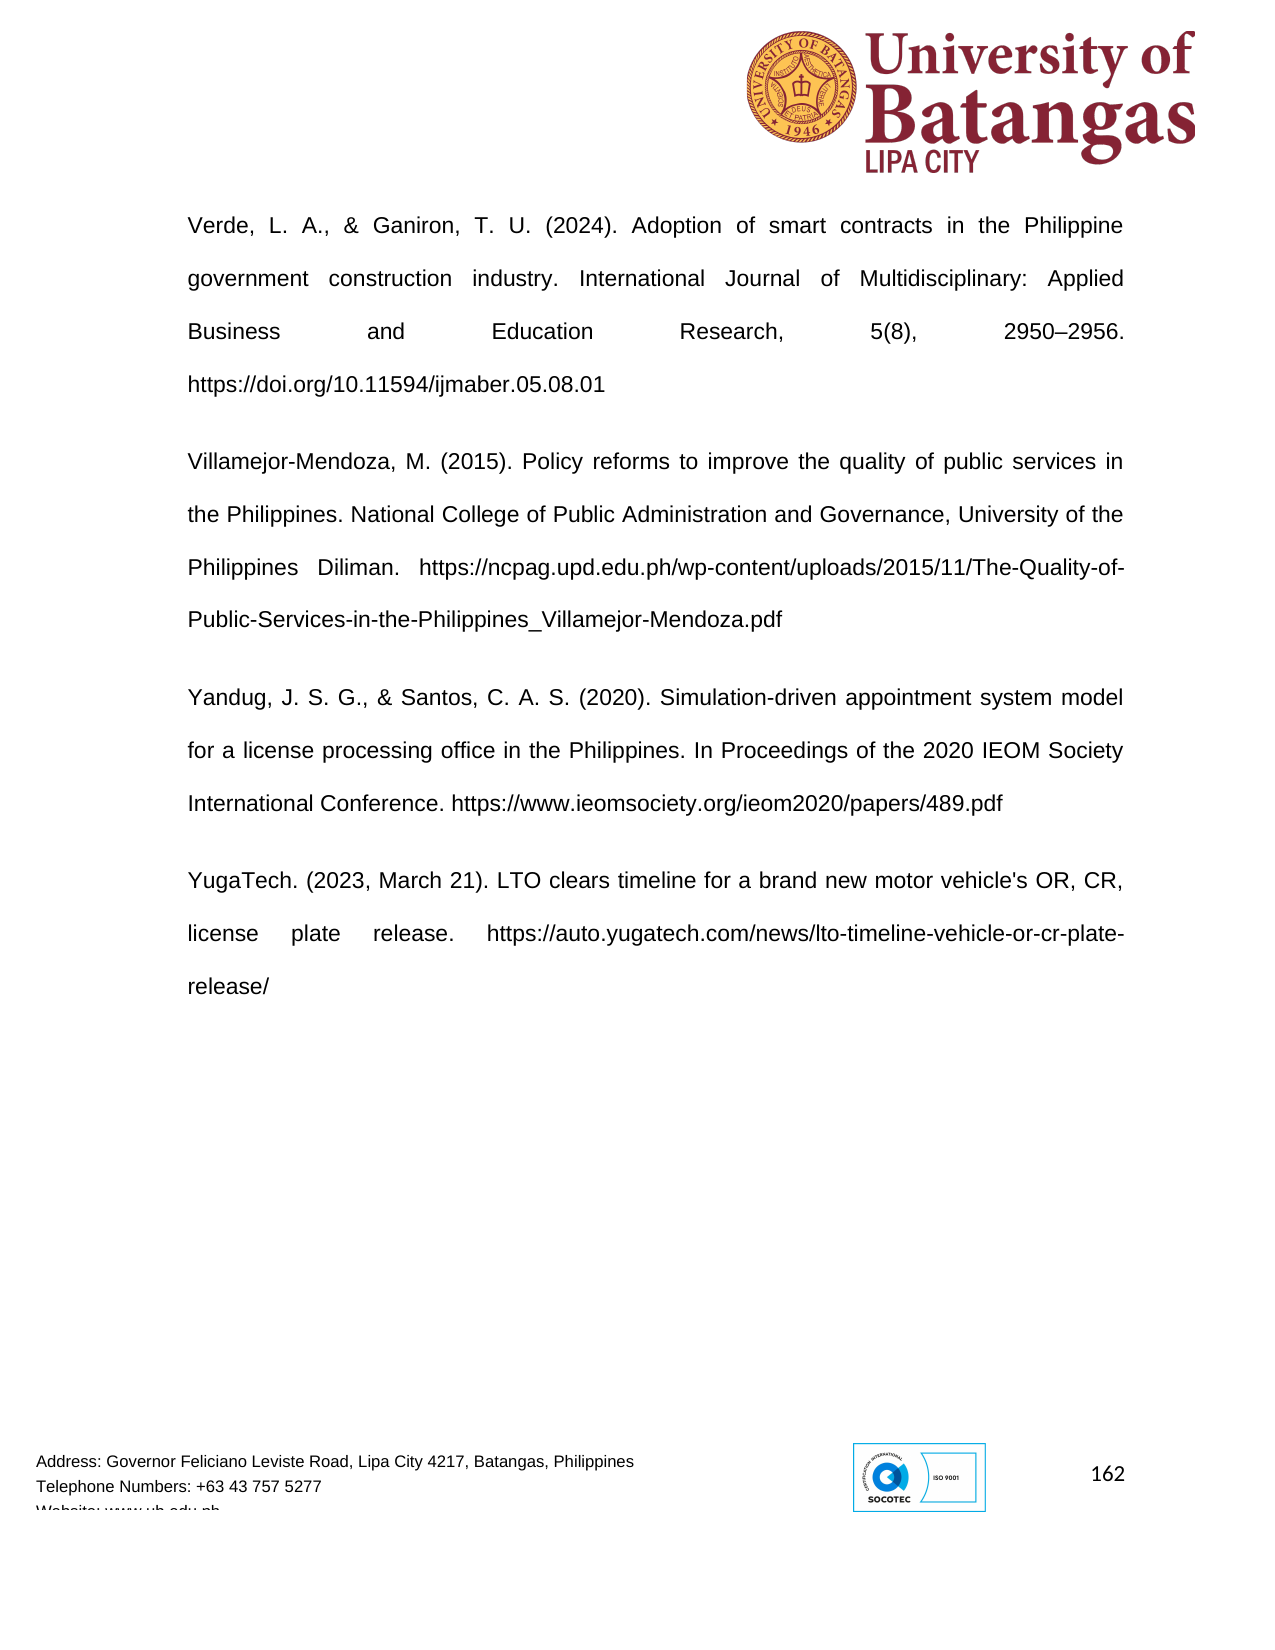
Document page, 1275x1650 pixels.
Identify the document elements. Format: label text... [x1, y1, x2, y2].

picture [746, 31, 1195, 173]
text Yandug, J. S. G., & Santos, C. A. S. (2020). Simulation-driven appointment system model for a license processing office in the Philippines. In Proceedings of the 2020 IEOM Society International Conference. https://www.ieomsociety.org/ieom2020/papers/489.pdf [187, 684, 1125, 816]
text Villamejor-Mendoza, M. (2015). Policy reforms to improve the quality of public services in the Philippines. National College of Public Administration and Governance, University of the Philippines Diliman. https://ncpag.upd.edu.ph/wp-content/uploads/2015/11/The-Quality-of-Public-Services-in-the-Philippines_Villamejor-Mendoza.pdf [187, 448, 1125, 633]
text YugaTech. (2023, March 21). LTO clears timeline for a brand new motor vehicle's OR, CR, license plate release. https://auto.yugatech.com/news/lto-timeline-vehicle-or-cr-plate-release/ [187, 867, 1125, 999]
text Verde, L. A., & Ganiron, T. U. (2024). Adoption of smart contracts in the Philippine government construction industry. International Journal of Multidisciplinary: Applied Business and Education Research, 5(8), 2950–2956. https://doi.org/10.11594/ijmaber.05.08.01 [187, 212, 1125, 397]
picture [855, 1445, 986, 1510]
